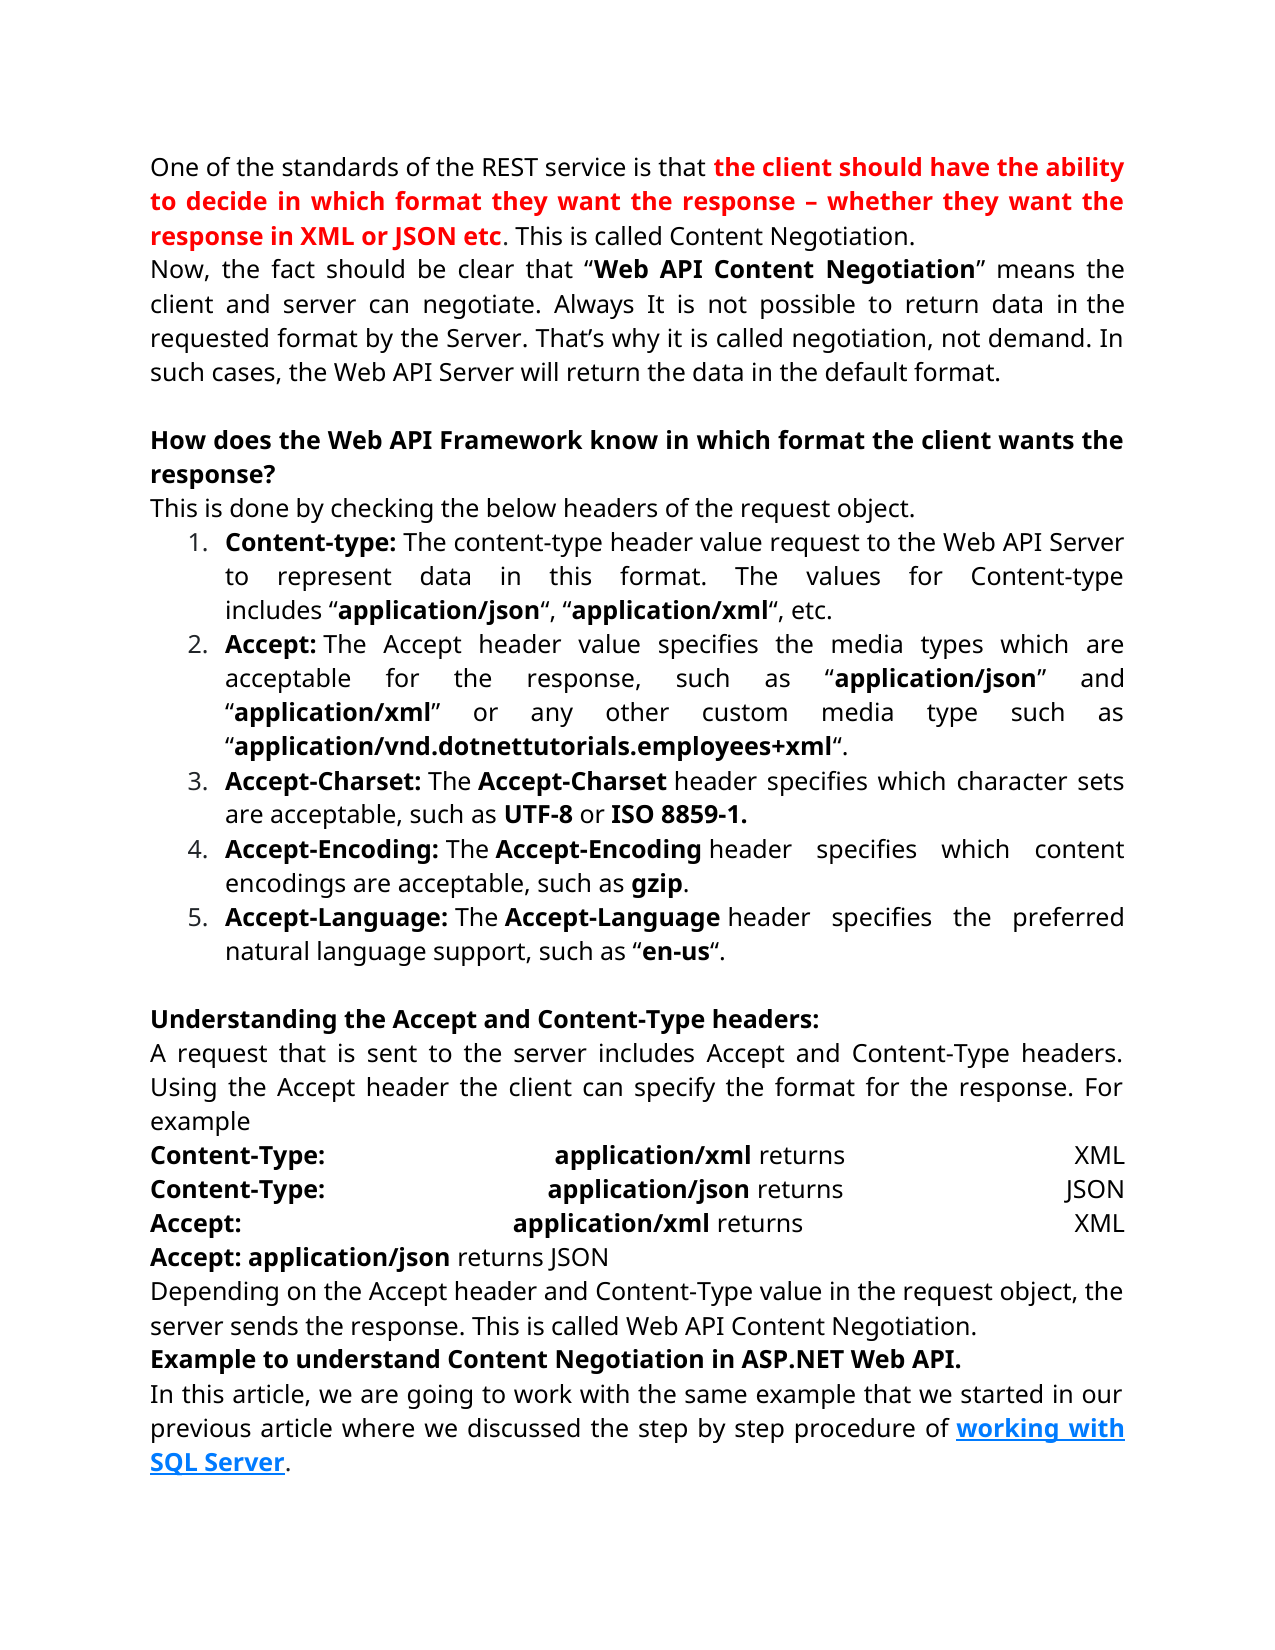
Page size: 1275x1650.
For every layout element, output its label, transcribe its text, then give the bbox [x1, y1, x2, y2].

text Example to understand Content Negotiation in ASP.NET Web API. [150, 1342, 1125, 1376]
text In this article, we are going to work with the same example that we started in our previous article where we discussed the step by step procedure of working with SQL Server. [150, 1376, 1125, 1478]
list Accept-Encoding: The Accept-Encoding header specifies which content encodings are acceptable, such as gzip. [187, 831, 1125, 899]
text One of the standards of the REST service is that the client should have the ability to decide in which format they want the response – whether they want the response in XML or JSON etc. This is called Content Negotiation. [150, 150, 1125, 252]
text Content-Type: application/xml returns XML Content-Type: application/json returns JSON Accept: application/xml returns XML Accept: application/json returns JSON [150, 1138, 1125, 1274]
text How does the Web API Framework know in which format the client wants the response? [150, 422, 1125, 491]
list Accept: The Accept header value specifies the media types which are acceptable for the response, such as “application/json” and “application/xml” or any other custom media type such as “application/vnd.dotnettutorials.employees+xml“. [187, 627, 1125, 763]
list Content-type: The content-type header value request to the Web API Server to represent data in this format. The values for Content-type includes “application/json“, “application/xml“, etc. [187, 525, 1125, 627]
list Accept-Language: The Accept-Language header specifies the preferred natural language support, such as “en-us“. [187, 899, 1125, 967]
text This is done by checking the below headers of the request object. [150, 491, 1125, 525]
text Understanding the Accept and Content-Type headers: [150, 1002, 1125, 1036]
text Depending on the Accept header and Content-Type value in the request object, the server sends the response. This is called Web API Content Negotiation. [150, 1274, 1125, 1342]
list Accept-Charset: The Accept-Charset header specifies which character sets are acceptable, such as UTF-8 or ISO 8859-1. [187, 763, 1125, 831]
text Now, the fact should be clear that “Web API Content Negotiation” means the client and server can negotiate. Always It is not possible to return data in the requested format by the Server. That’s why it is called negotiation, not demand. In such cases, the Web API Server will return the data in the default format. [150, 252, 1125, 388]
text A request that is sent to the server includes Accept and Content-Type headers. Using the Accept header the client can specify the format for the response. For example [150, 1036, 1125, 1138]
